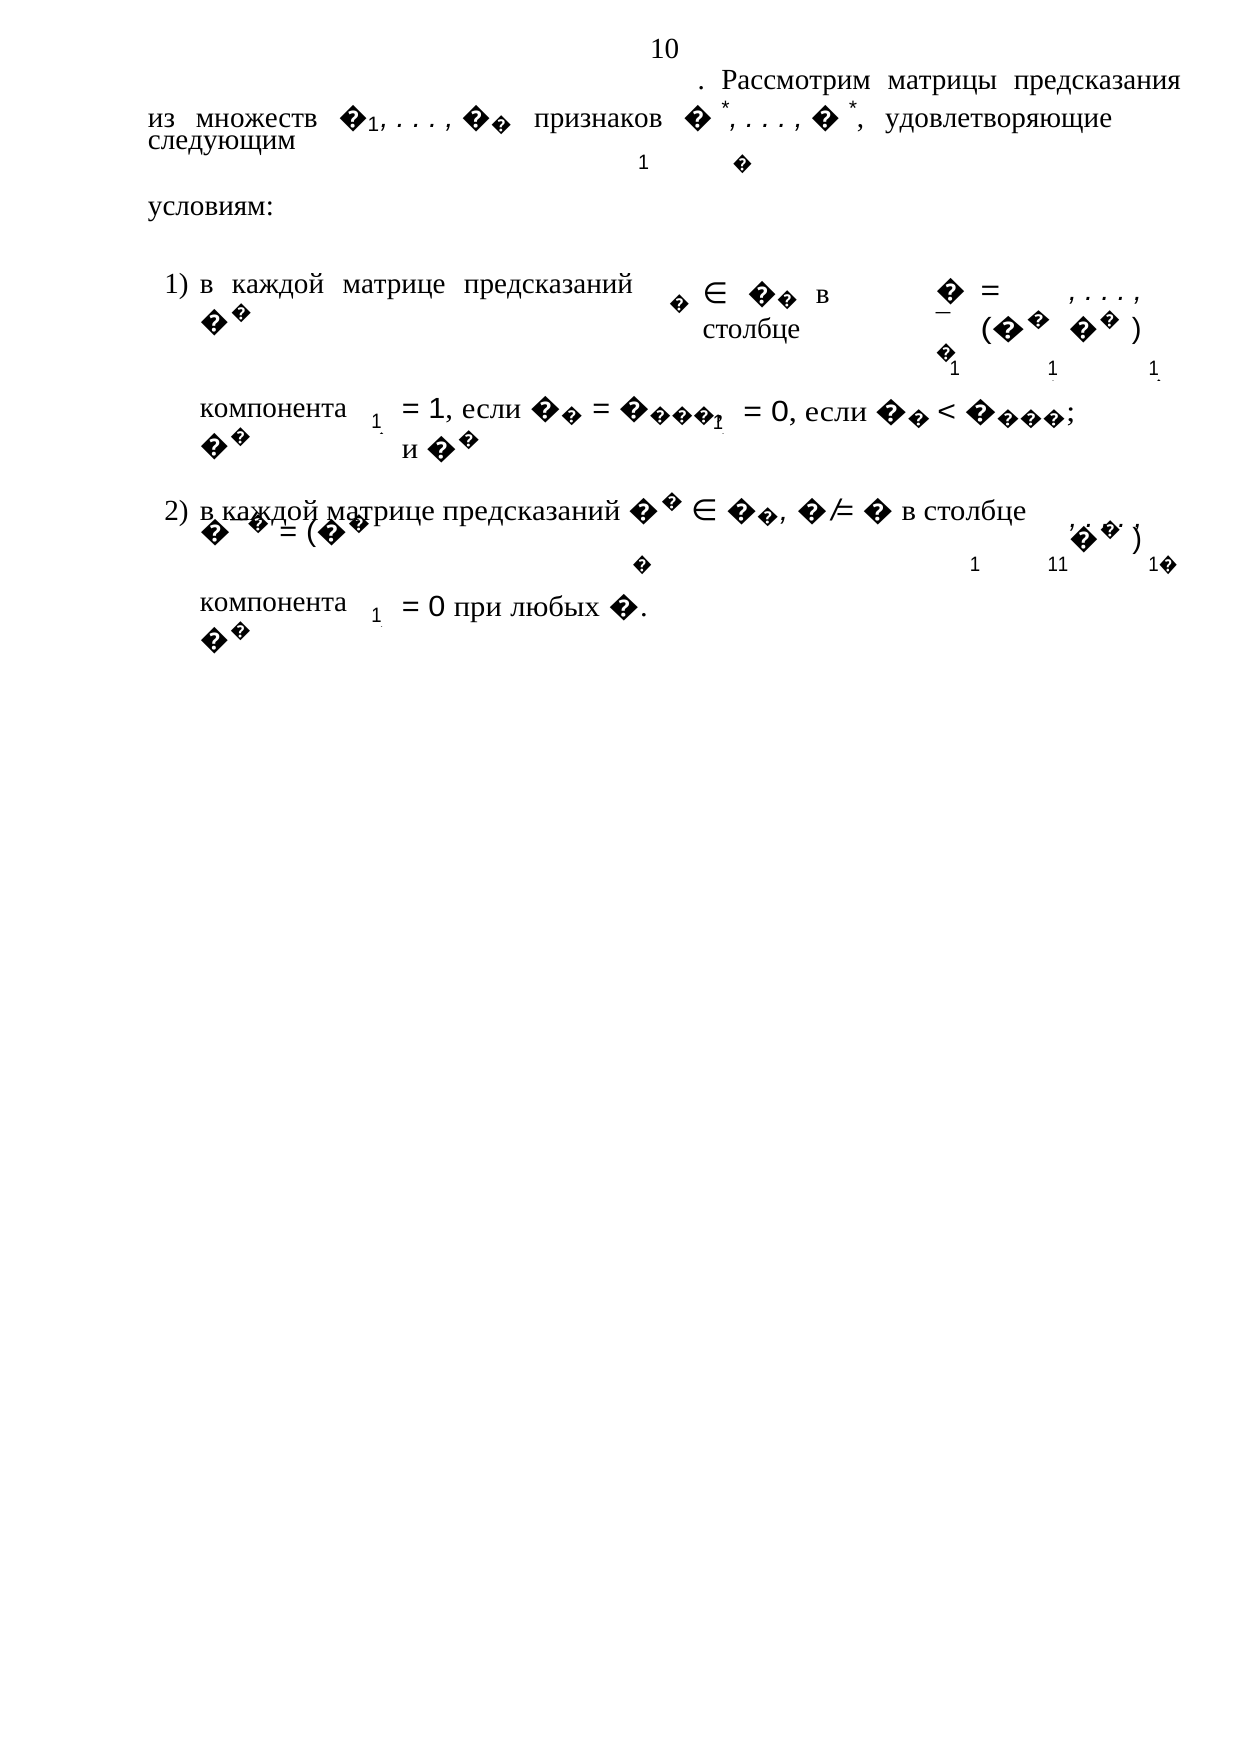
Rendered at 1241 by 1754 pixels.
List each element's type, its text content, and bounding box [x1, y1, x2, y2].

text � [396, 555, 652, 575]
text . Рассмотрим матрицы предсказания [697, 62, 1192, 96]
text условиям: [148, 188, 1192, 221]
text , . . . , �� ) [1070, 273, 1192, 344]
text компонента �� [199, 584, 392, 656]
list в каждой матрице предсказаний �� ∈ ��, � ̸= � в столбце �¯� = (�� [164, 503, 1058, 546]
text 1 � [198, 154, 1192, 175]
text = 0 при любых �. [402, 589, 652, 622]
text 1 11 1� [969, 555, 1192, 575]
text ∈ �� в столбце [702, 276, 920, 344]
text компонента �� [199, 391, 392, 462]
text �¯� [936, 273, 960, 376]
text , . . . , �� ) [1069, 509, 1192, 553]
text = 1, если �� = ����, и �� [402, 391, 733, 464]
text = 0, если �� < ����; [743, 394, 1192, 429]
list в каждой матрице предсказаний �� [164, 266, 682, 338]
text = (�� [980, 273, 1068, 344]
text из множеств �1, . . . , �� признаков � *, . . . , � *, удовлетворяющие следующим [148, 110, 1192, 154]
